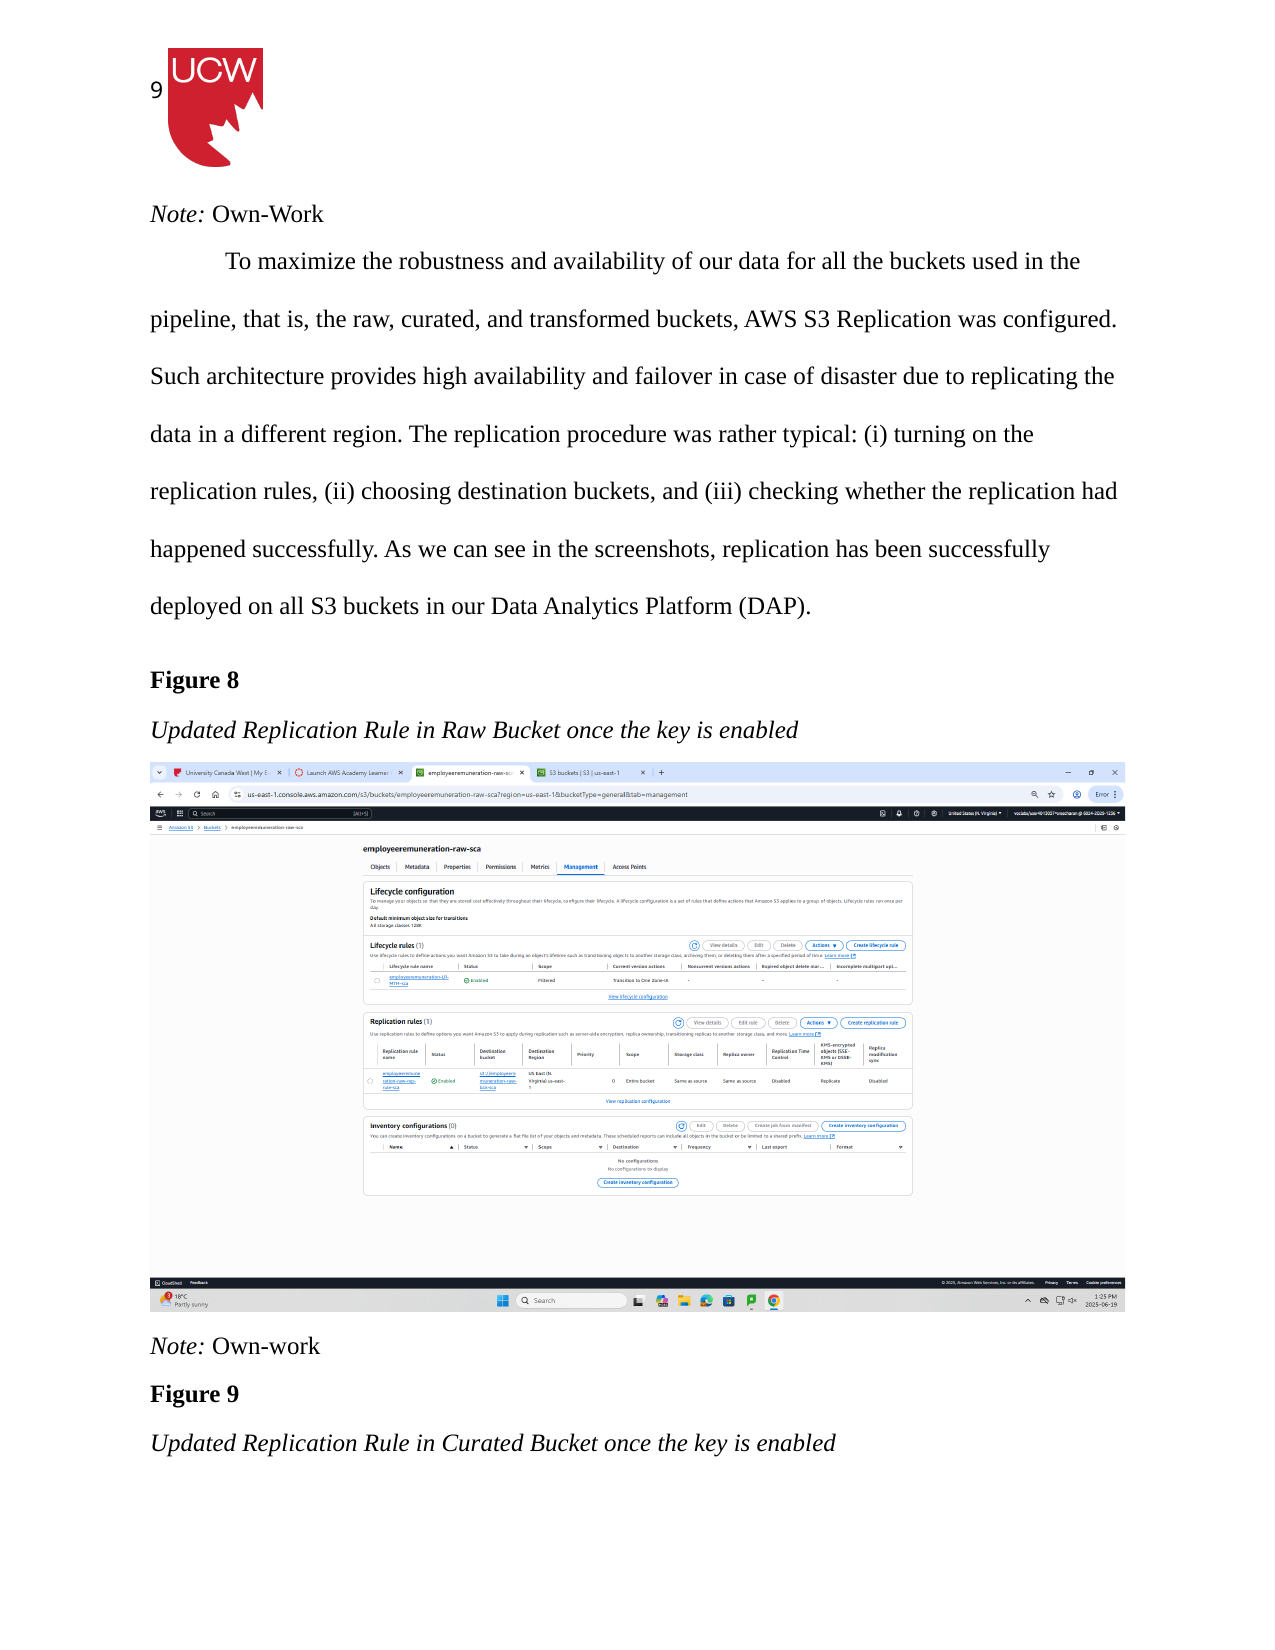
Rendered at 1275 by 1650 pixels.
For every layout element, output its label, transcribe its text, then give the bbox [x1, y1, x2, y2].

text Figure 8 [150, 666, 1125, 694]
picture [150, 762, 1125, 1312]
text Updated Replication Rule in Raw Bucket once the key is enabled [150, 715, 1125, 744]
text To maximize the robustness and availability of our data for all the buckets used in the pipeline, that is, the raw, curated, and transformed buckets, AWS S3 Replication was configured. Such architecture provides high availability and failover in case of disaster due to replicating the data in a different region. The replication procedure was rather typical: (i) turning on the replication rules, (ii) choosing destination buckets, and (iii) checking whether the replication had happened successfully. As we can see in the screenshots, replication has been successfully deployed on all S3 buckets in our Data Analytics Platform (DAP). [150, 246, 1125, 620]
picture [156, 48, 275, 167]
text Note: Own-Work [150, 199, 1125, 227]
text Figure 9 [150, 1379, 1125, 1407]
text Note: Own-work [150, 1331, 1125, 1360]
picture [156, 83, 160, 96]
text Updated Replication Rule in Curated Bucket once the key is enabled [150, 1428, 1125, 1457]
